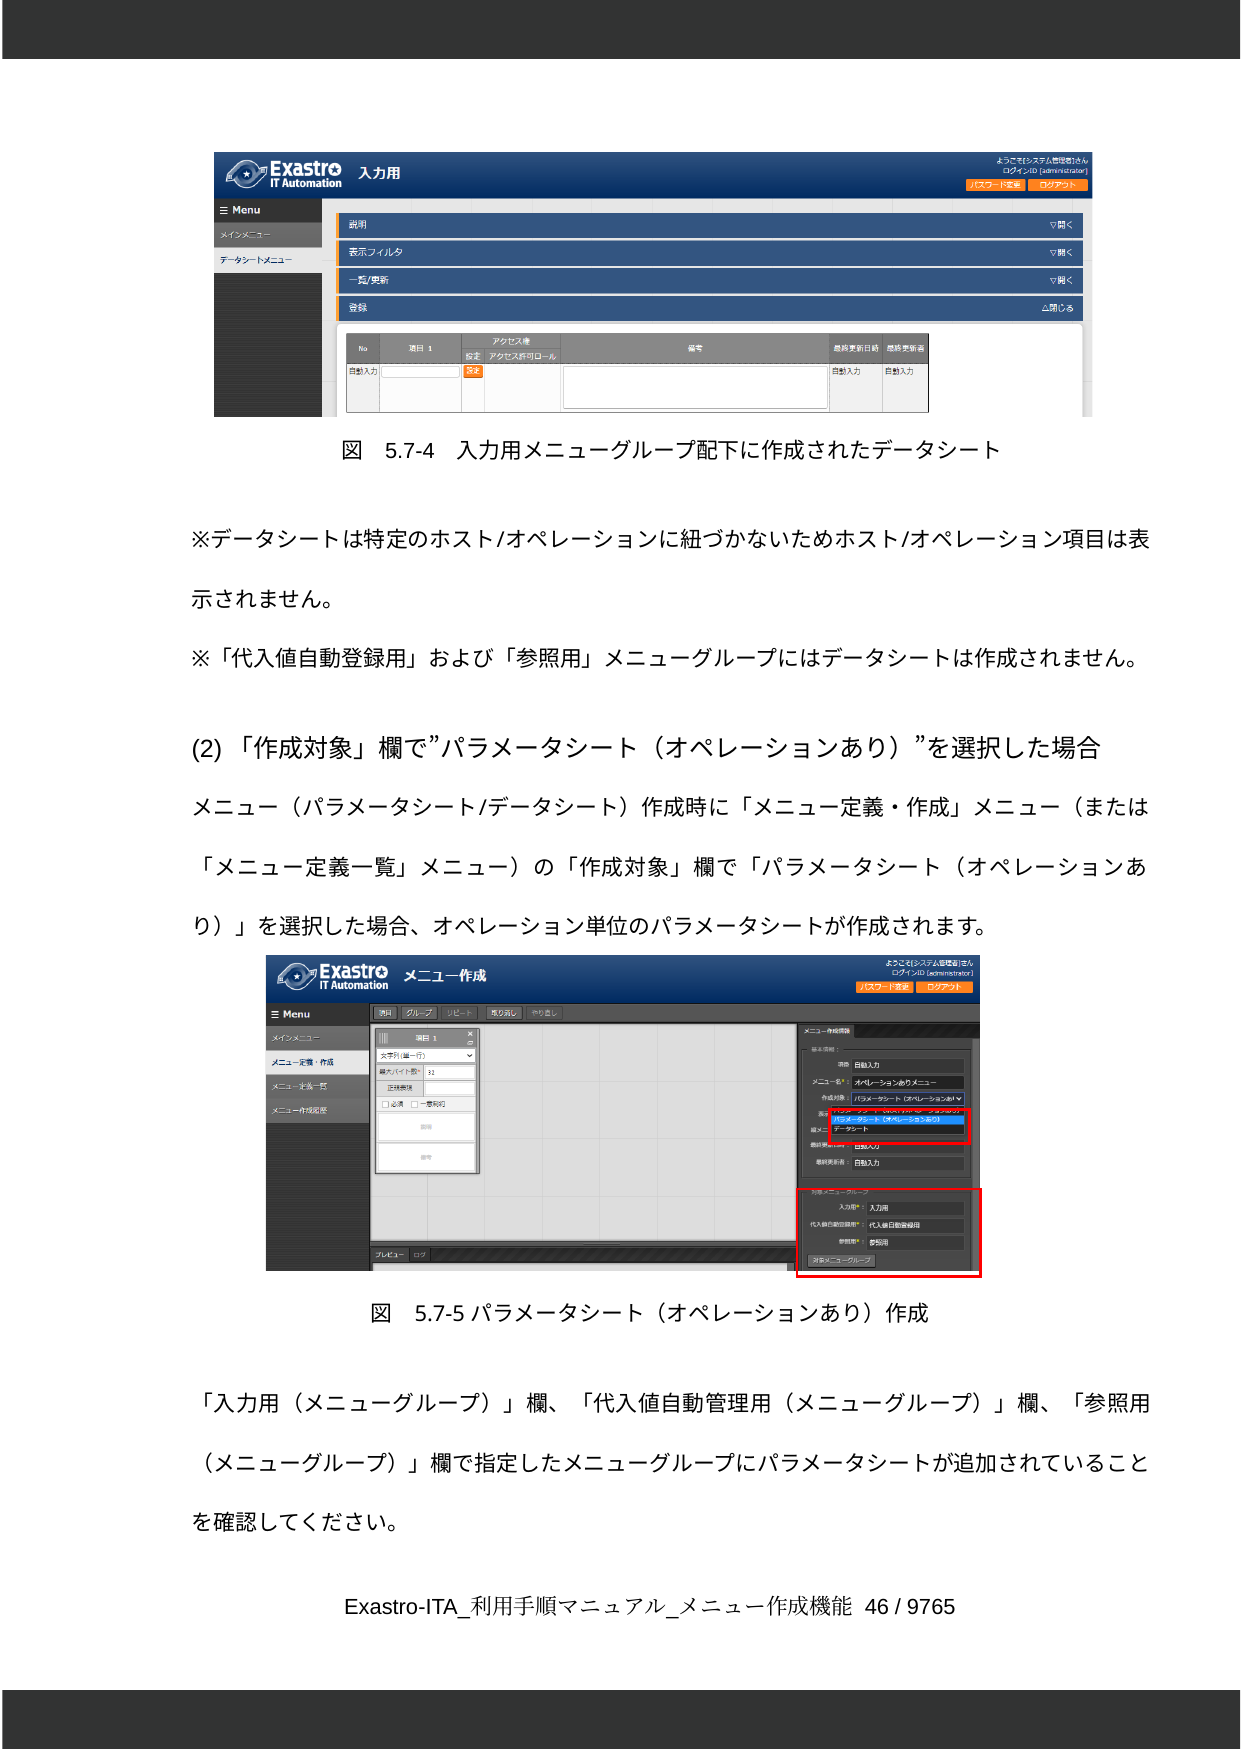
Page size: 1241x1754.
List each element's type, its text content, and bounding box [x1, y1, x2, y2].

text ※データシートは特定のホスト/オペレーションに紐づかないためホスト/オペレーション項目は表示されません。 [191, 508, 1152, 627]
picture [2, 0, 1241, 59]
list 「入力用（メニューグループ）」欄、「代入値自動管理用（メニューグループ）」欄、「参照用（メニューグループ）」欄で指定したメニューグループにパラメータシートが追加されていることを確認してください。 [191, 1372, 1152, 1551]
list ※「代入値自動登録用」および「参照用」メニューグループにはデータシートは作成されません。 [191, 627, 1152, 687]
picture [214, 152, 1093, 417]
picture [2, 1690, 1241, 1749]
picture [798, 1190, 979, 1271]
text 図 5.7-5 パラメータシート（オペレーションあり）作成 [148, 1283, 1152, 1342]
picture [265, 955, 980, 1271]
text 図 5.7-4 入力用メニューグループ配下に作成されたデータシート [191, 419, 1152, 478]
list (2) 「作成対象」欄で”パラメータシート（オペレーションあり）”を選択した場合 [191, 717, 1152, 776]
list メニュー（パラメータシート/データシート）作成時に「メニュー定義・作成」メニュー（または「メニュー定義一覧」メニュー）の「作成対象」欄で「パラメータシート（オペレーションあり）」を選択した場合、オペレーション単位のパラメータシートが作成されます。 [191, 776, 1152, 955]
